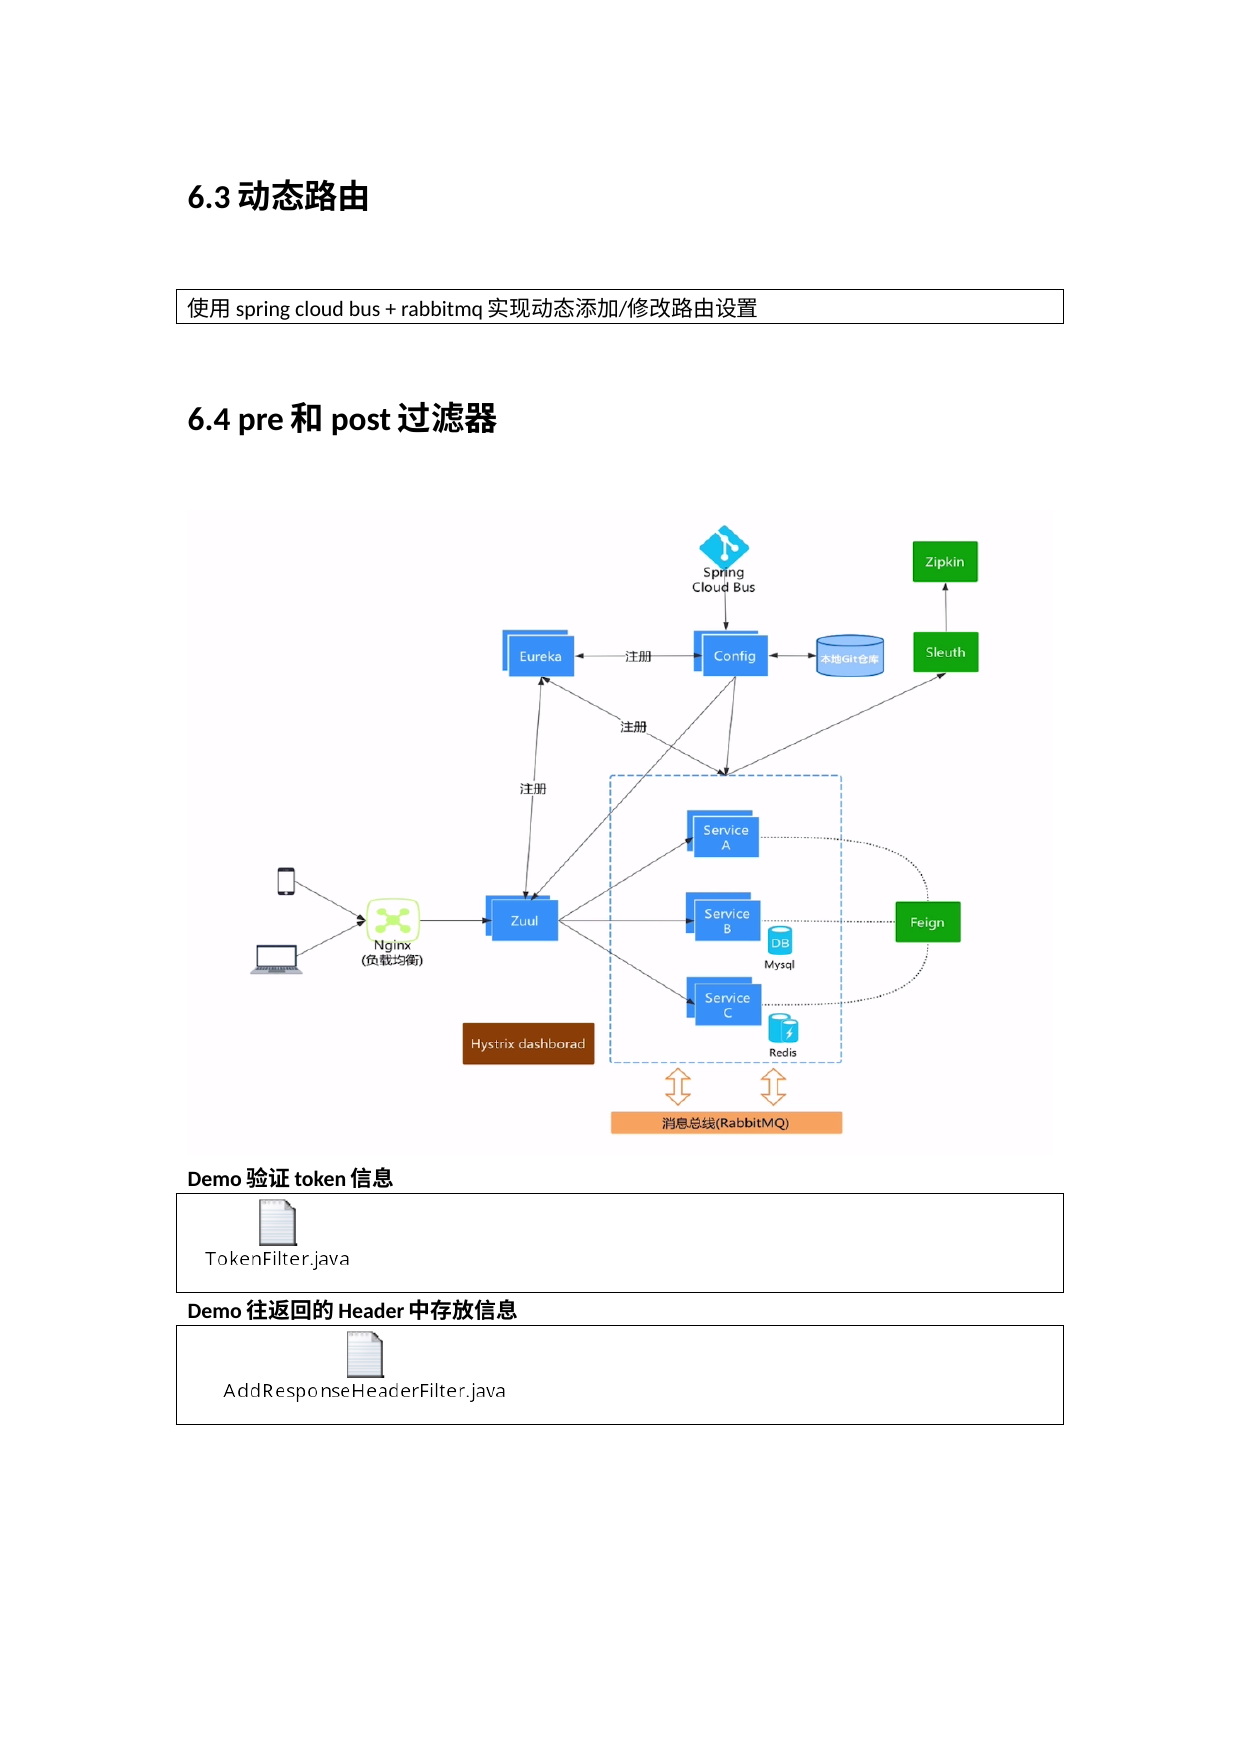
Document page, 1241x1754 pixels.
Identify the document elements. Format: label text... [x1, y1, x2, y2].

table_header 使用spring cloud bus + rabbitmq实现动态添加/修改路由设置 [177, 290, 1063, 323]
subtitle 6.4 pre和post过滤器 [187, 383, 1053, 448]
picture [187, 510, 1053, 1155]
table_header [177, 1194, 1063, 1292]
text Demo验证token信息 [187, 1161, 1053, 1193]
table_header [177, 1326, 1063, 1424]
subtitle 6.3 动态路由 [187, 162, 1053, 227]
text Demo往返回的Header中存放信息 [187, 1293, 1053, 1325]
